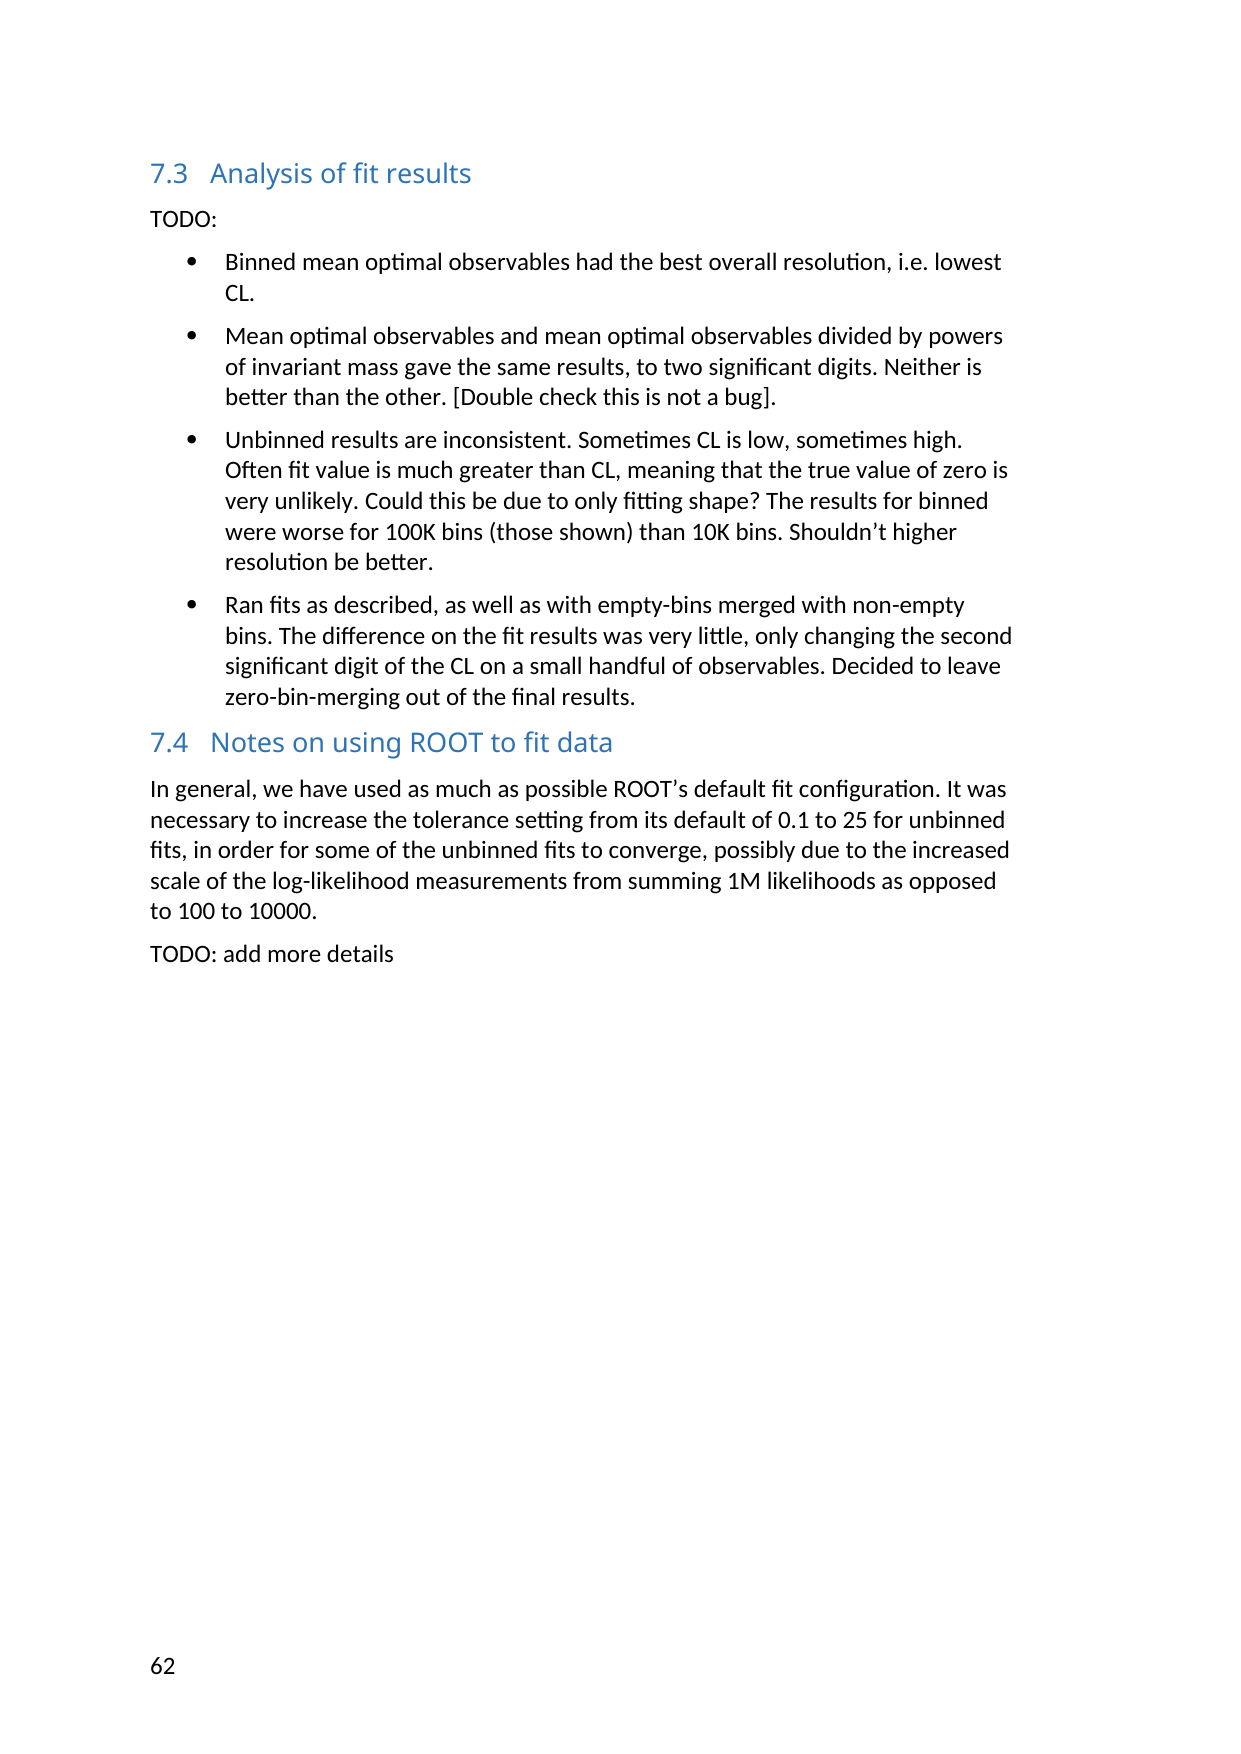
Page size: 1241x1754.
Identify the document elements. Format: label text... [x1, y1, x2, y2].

list Unbinned results are inconsistent. Sometimes CL is low, sometimes high. Often fit value is much greater than CL, meaning that the true value of zero is very unlikely. Could this be due to only fitting shape? The results for binned were worse for 100K bins (those shown) than 10K bins. Shouldn’t higher resolution be better. [187, 424, 1015, 577]
subtitle Analysis of fit results [150, 154, 1015, 191]
text TODO: [150, 203, 1015, 234]
text TODO: add more details [150, 938, 1015, 969]
text In general, we have used as much as possible ROOT’s default fit configuration. It was necessary to increase the tolerance setting from its default of 0.1 to 25 for unbinned fits, in order for some of the unbinned fits to converge, possibly due to the increased scale of the log-likelihood measurements from summing 1M likelihoods as opposed to 100 to 10000. [150, 773, 1015, 926]
list Mean optimal observables and mean optimal observables divided by powers of invariant mass gave the same results, to two significant digits. Neither is better than the other. [Double check this is not a bug]. [187, 320, 1015, 412]
subtitle Notes on using ROOT to fit data [150, 724, 1015, 761]
list Ran fits as described, as well as with empty-bins merged with non-empty bins. The difference on the fit results was very little, only changing the second significant digit of the CL on a small handful of observables. Decided to leave zero-bin-merging out of the final results. [187, 589, 1015, 711]
list Binned mean optimal observables had the best overall resolution, i.e. lowest CL. [187, 247, 1015, 308]
